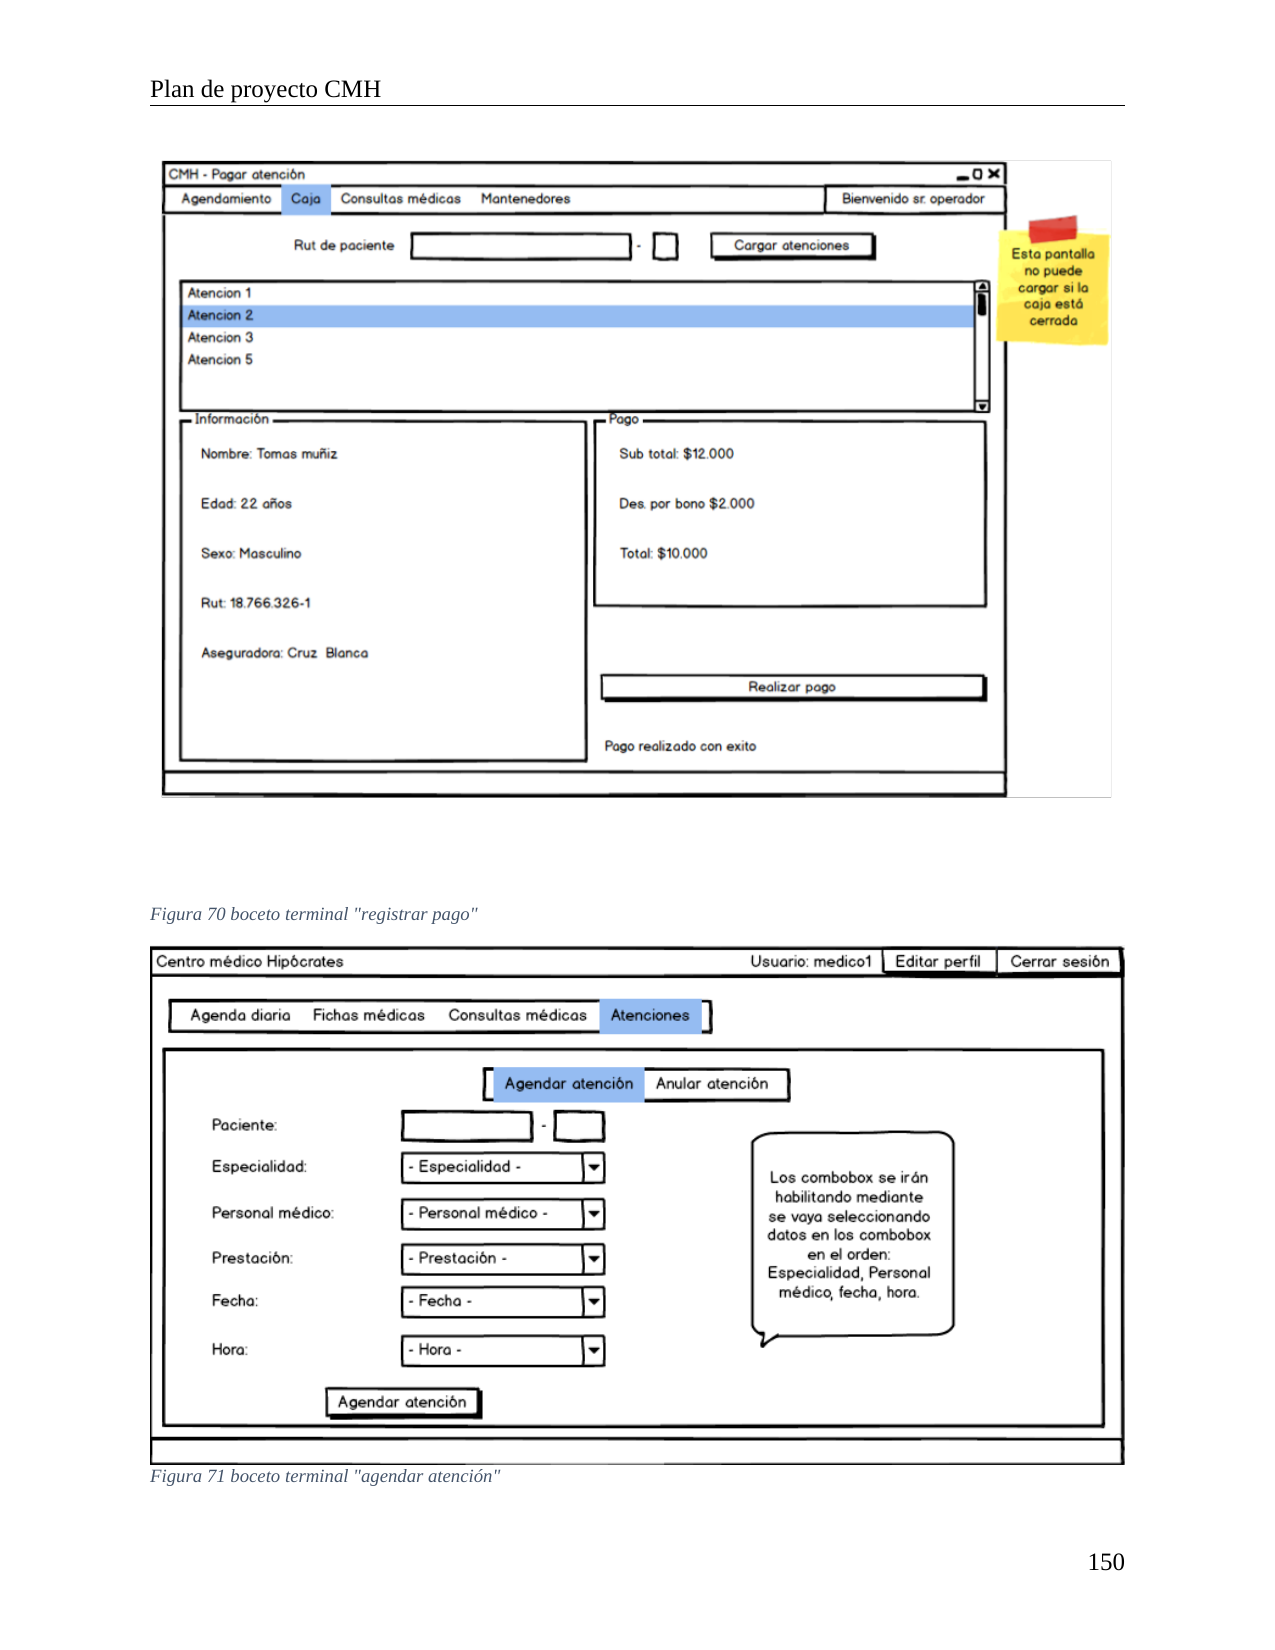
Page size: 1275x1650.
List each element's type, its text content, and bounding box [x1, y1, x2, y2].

text Figura 70 boceto terminal "registrar pago" [150, 902, 1125, 924]
picture [150, 945, 1125, 1465]
text Figura 71 boceto terminal "agendar atención" [150, 1465, 1125, 1486]
picture [150, 150, 1123, 903]
